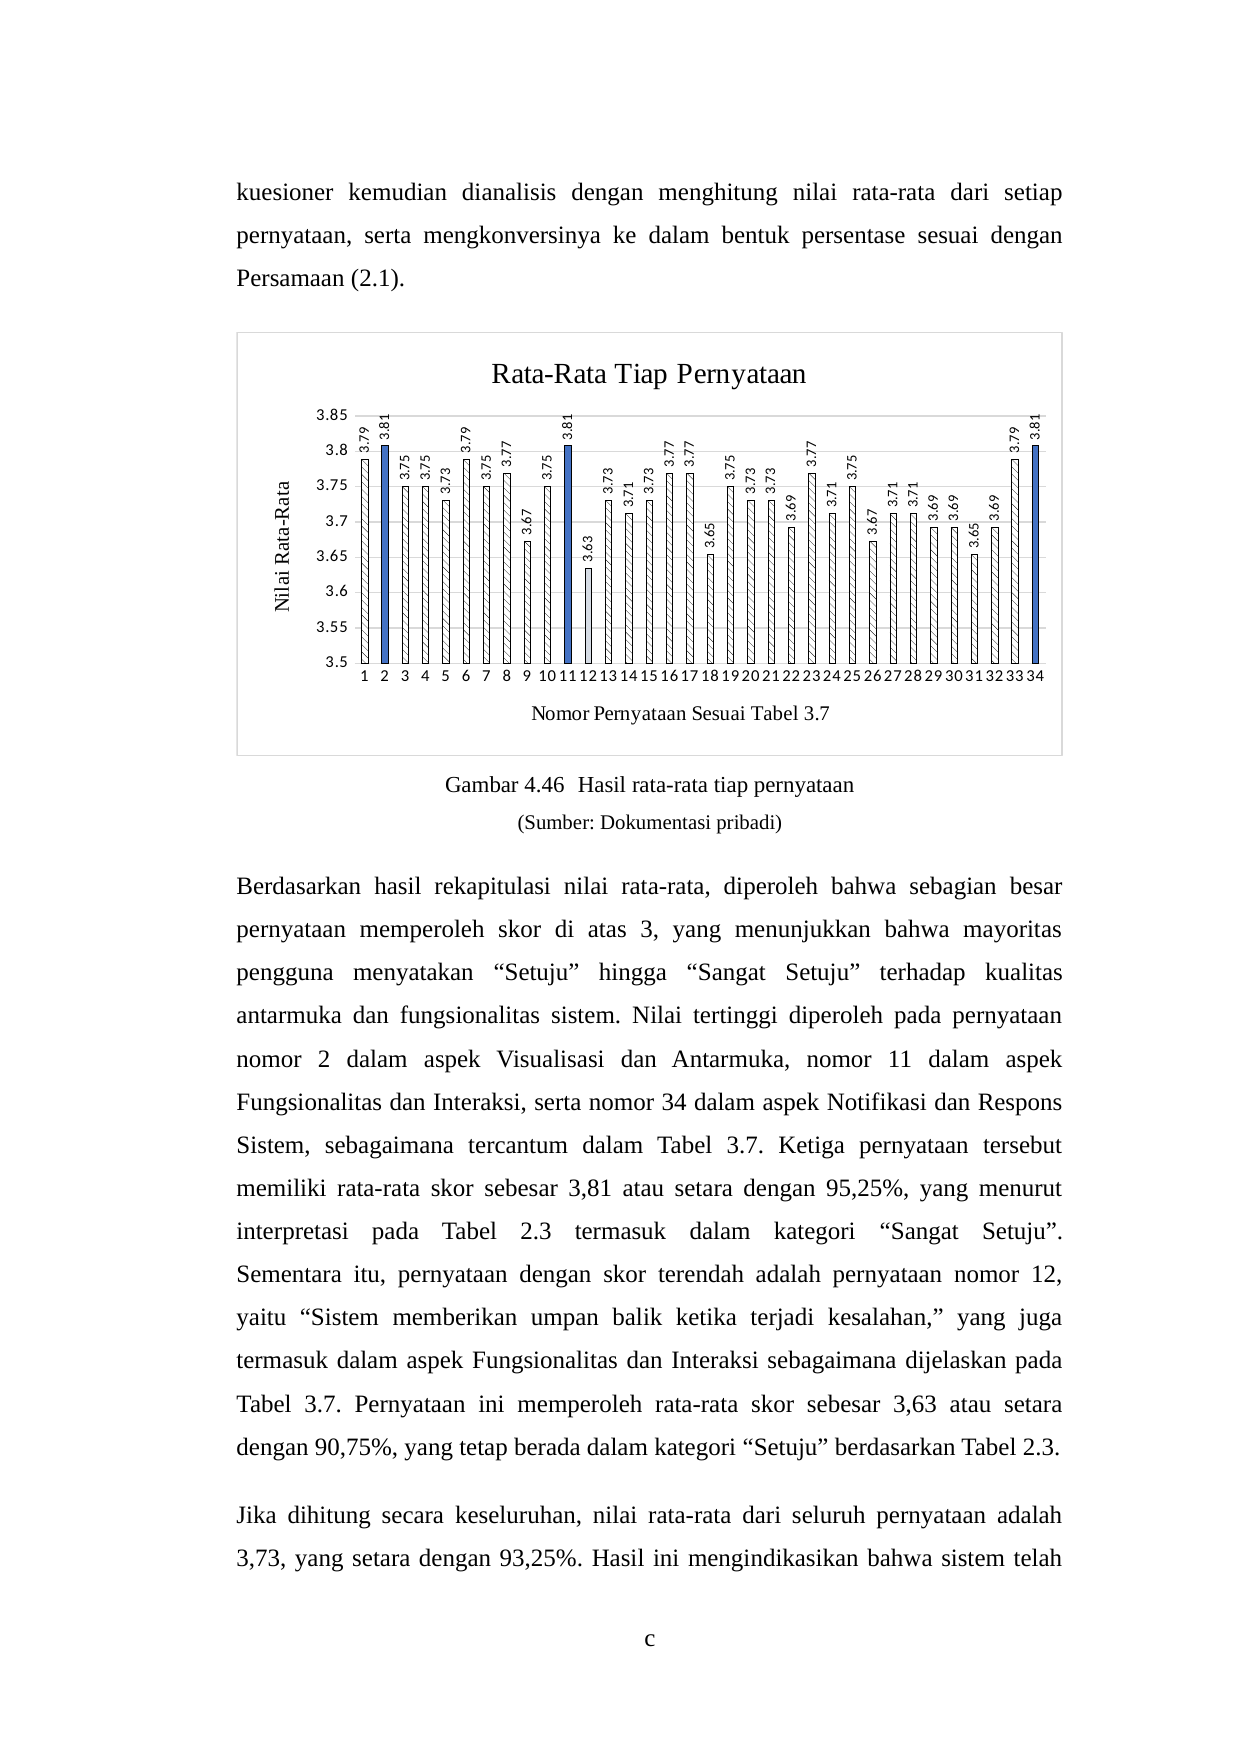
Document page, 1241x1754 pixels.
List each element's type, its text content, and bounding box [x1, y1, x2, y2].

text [236, 1500, 1063, 1572]
text Hasil rata-rata tiap pernyataan [236, 771, 1063, 797]
text (Sumber: Dokumentasi pribadi) [236, 810, 1063, 834]
text Berdasarkan hasil rekapitulasi nilai rata-rata, diperoleh bahwa sebagian besar pernyataan memperoleh skor di atas 3, yang menunjukkan bahwa mayoritas pengguna menyatakan “Setuju” hingga “Sangat Setuju” terhadap kualitas antarmuka dan fungsionalitas sistem. Nilai tertinggi diperoleh pada pernyataan nomor 2 dalam aspek Visualisasi dan Antarmuka, nomor 11 dalam aspek Fungsionalitas dan Interaksi, serta nomor 34 dalam aspek Notifikasi dan Respons Sistem, sebagaimana tercantum dalam Tabel 3.7. Ketiga pernyataan tersebut memiliki rata-rata skor sebesar 3,81 atau setara dengan 95,25%, yang menurut interpretasi pada Tabel 2.3 termasuk dalam kategori “Sangat Setuju”. Sementara itu, pernyataan dengan skor terendah adalah pernyataan nomor 12, yaitu “Sistem memberikan umpan balik ketika terjadi kesalahan,” yang juga termasuk dalam aspek Fungsionalitas dan Interaksi sebagaimana dijelaskan pada Tabel 3.7. Pernyataan ini memperoleh rata-rata skor sebesar 3,63 atau setara dengan 90,75%, yang tetap berada dalam kategori “Setuju” berdasarkan Tabel 2.3. [236, 871, 1063, 1461]
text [236, 177, 1063, 292]
